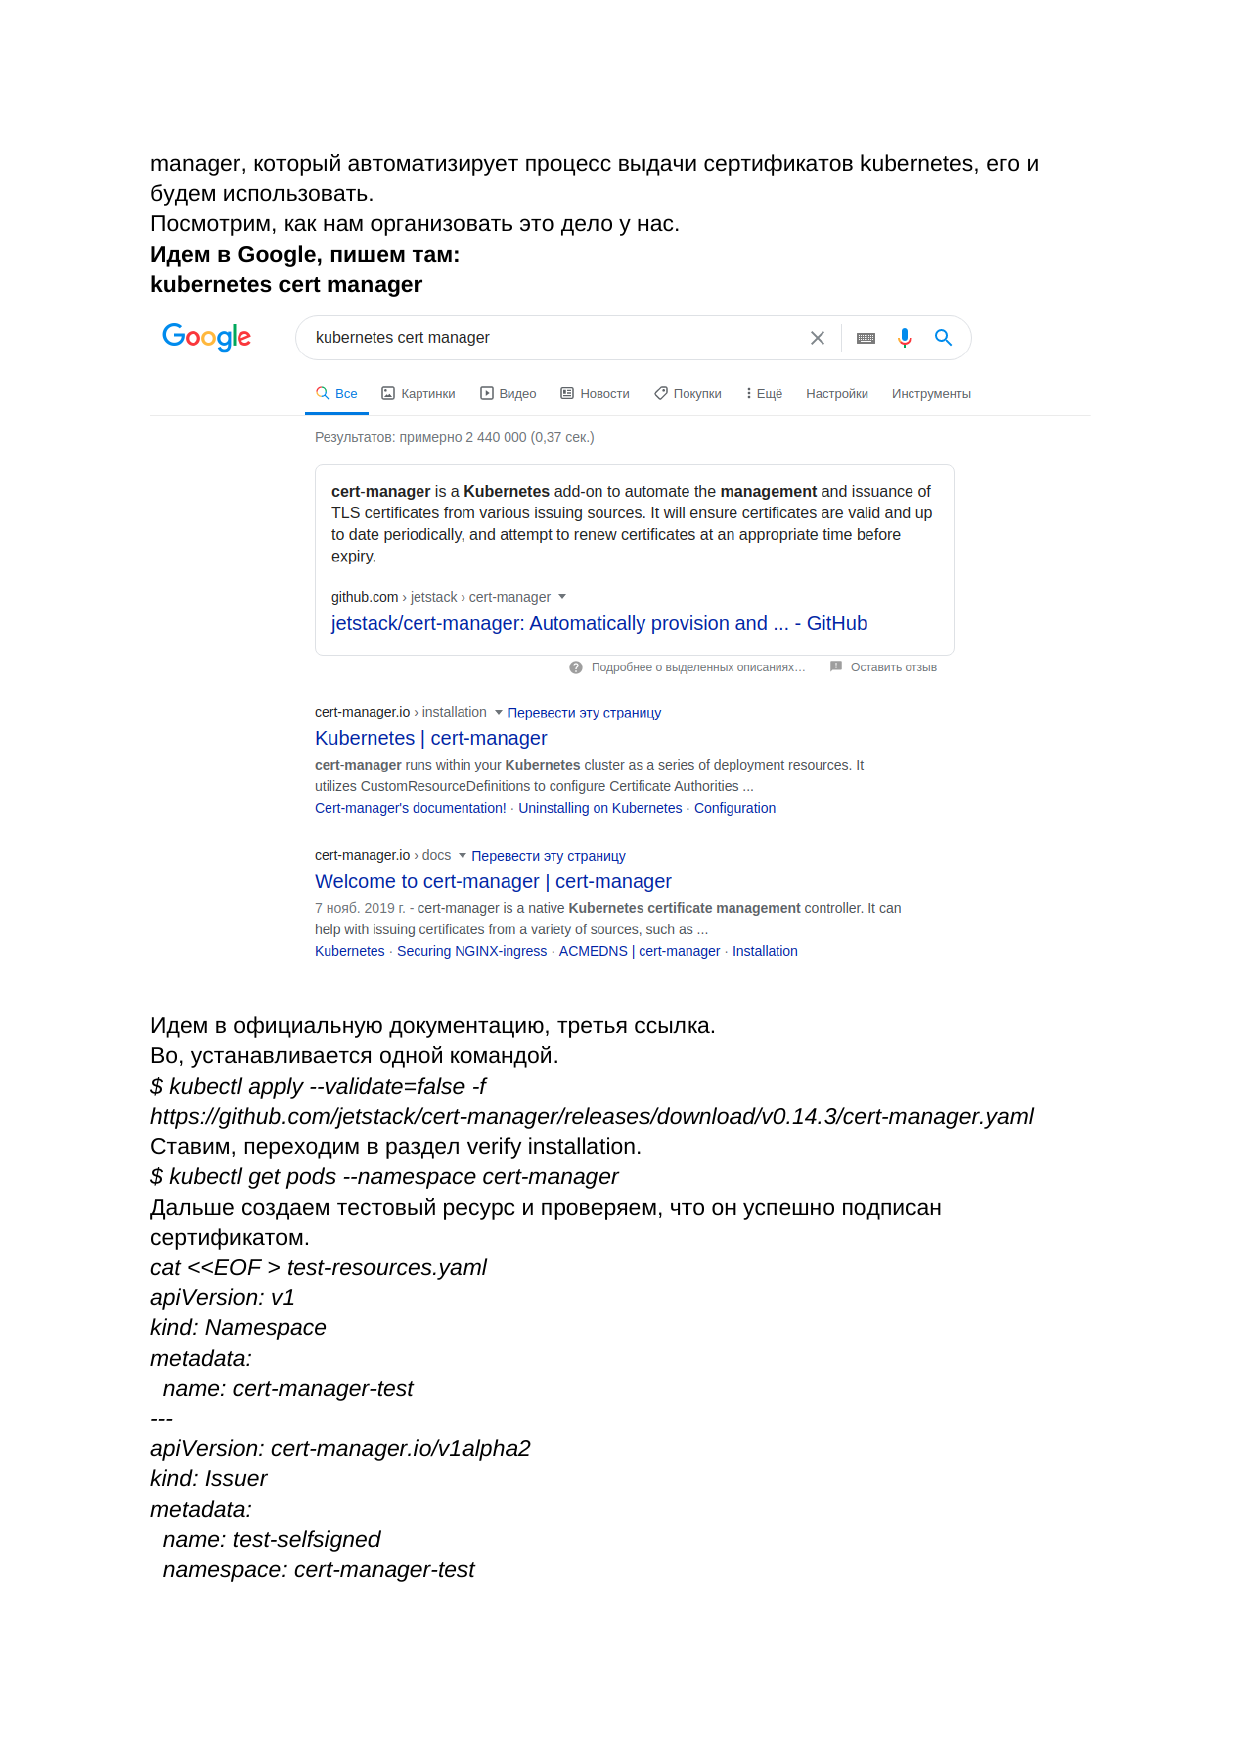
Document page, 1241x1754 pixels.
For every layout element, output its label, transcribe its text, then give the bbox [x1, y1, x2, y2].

text namespace: cert-manager-test [150, 1556, 1090, 1582]
text kubernetes cert manager [150, 271, 1090, 297]
text --- [150, 1405, 1090, 1431]
text $ kubectl get pods --namespace cert-manager [150, 1163, 1090, 1189]
text Посмотрим, как нам организовать это дело у нас. [150, 210, 1090, 237]
text Во, устанавливается одной командой. [150, 1042, 1090, 1069]
text Ставим, переходим в раздел verify installation. [150, 1133, 1090, 1159]
text apiVersion: cert-manager.io/v1alpha2 [150, 1435, 1090, 1461]
text $ kubectl apply --validate=false -f https://github.com/jetstack/cert-manager/releases/download/v0.14.3/cert-manager.yaml [150, 1073, 1090, 1129]
text Идем в Google, пишем там: [150, 241, 1090, 267]
picture [150, 301, 1091, 979]
text apiVersion: v1 [150, 1284, 1090, 1310]
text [150, 150, 1090, 207]
text Дальше создаем тестовый ресурс и проверяем, что он успешно подписан сертификатом. [150, 1193, 1090, 1250]
text Идем в официальную документацию, третья ссылка. [150, 1012, 1090, 1038]
text cat <<EOF > test-resources.yaml [150, 1254, 1090, 1280]
text name: test-selfsigned [150, 1526, 1090, 1552]
text metadata: [150, 1496, 1090, 1522]
text name: cert-manager-test [150, 1375, 1090, 1401]
text kind: Issuer [150, 1465, 1090, 1492]
text metadata: [150, 1344, 1090, 1371]
text kind: Namespace [150, 1314, 1090, 1341]
